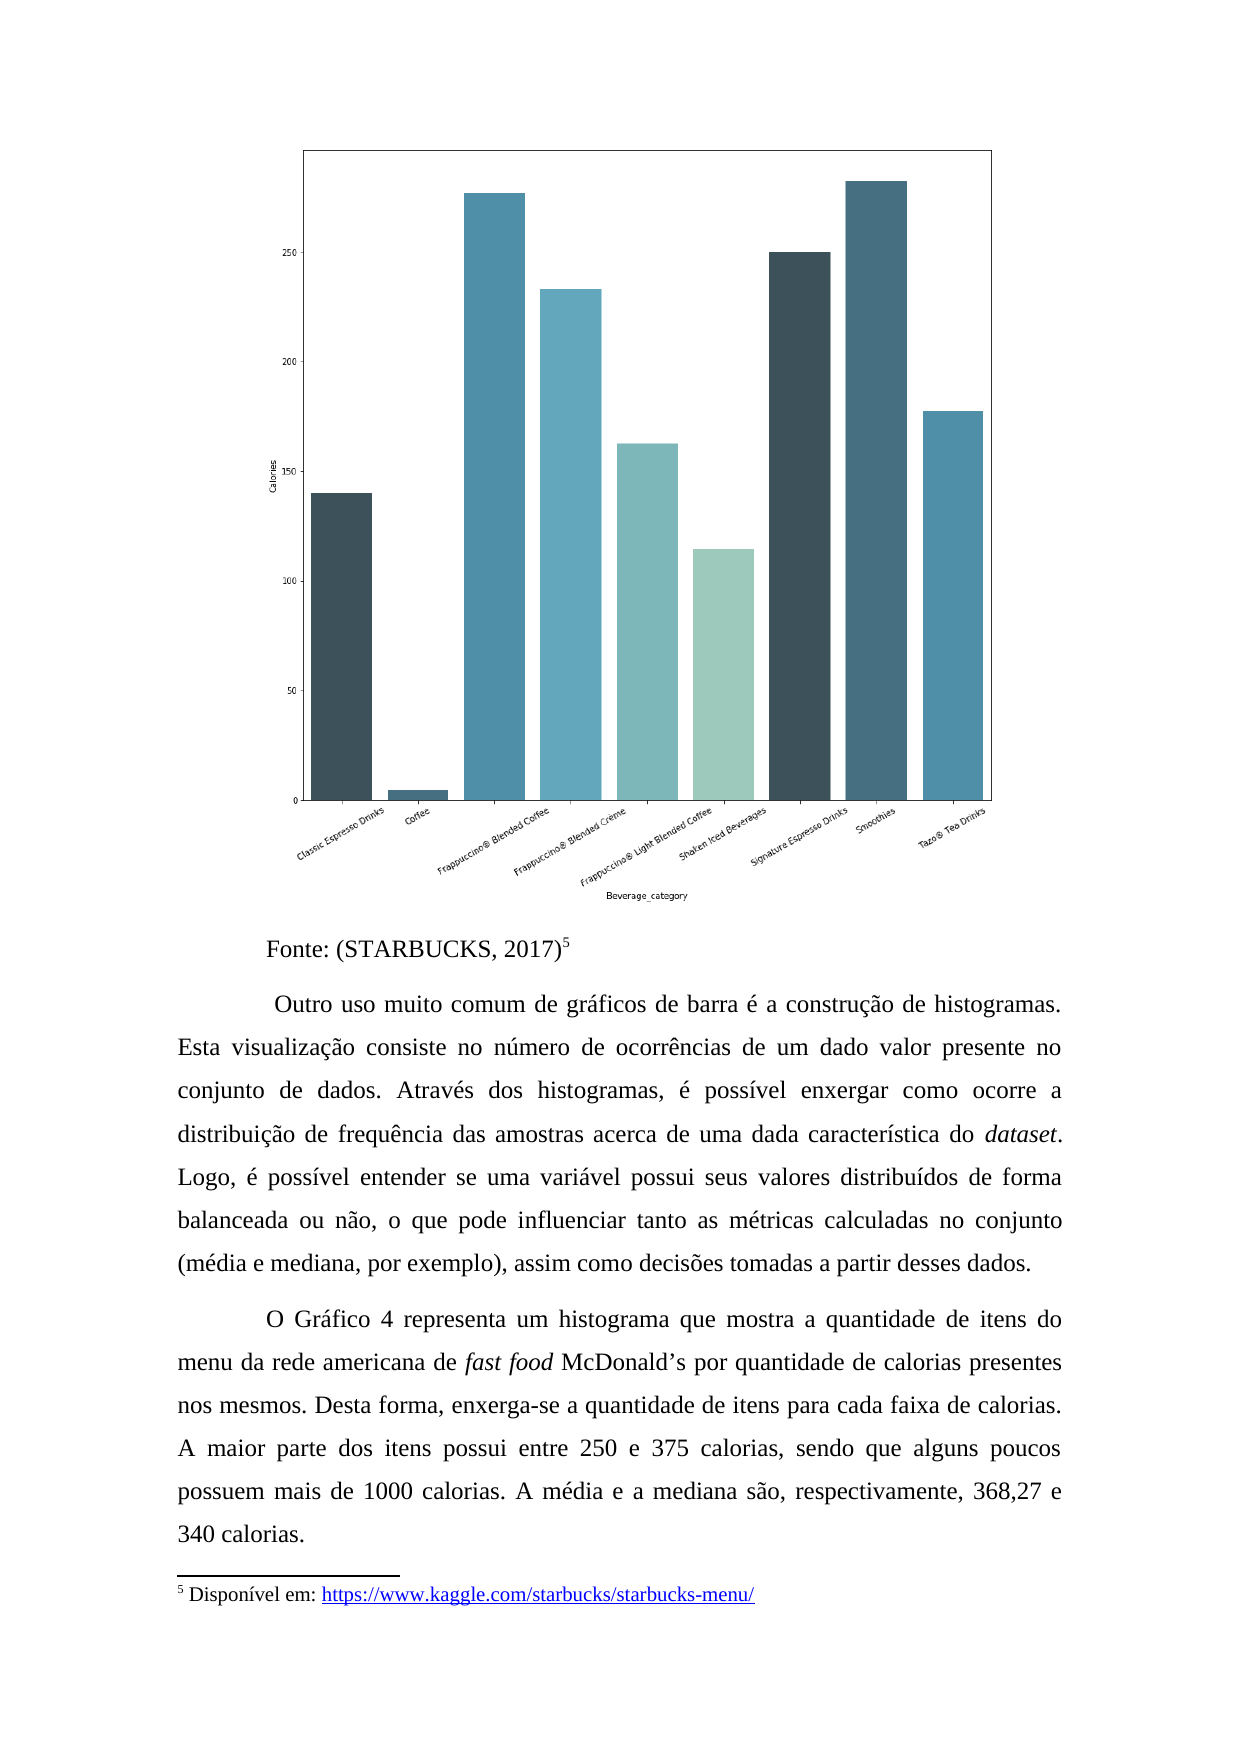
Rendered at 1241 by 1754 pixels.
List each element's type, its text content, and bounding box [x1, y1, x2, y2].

text Fonte: (STARBUCKS, 2017) [177, 934, 1063, 962]
picture [265, 147, 1001, 907]
text O Gráfico 4 representa um histograma que mostra a quantidade de itens do menu da rede americana de fast food McDonald’s por quantidade de calorias presentes nos mesmos. Desta forma, enxerga-se a quantidade de itens para cada faixa de calorias. A maior parte dos itens possui entre 250 e 375 calorias, sendo que alguns poucos possuem mais de 1000 calorias. A média e a mediana são, respectivamente, 368,27 e 340 calorias. [177, 1304, 1063, 1548]
text Outro uso muito comum de gráficos de barra é a construção de histogramas. Esta visualização consiste no número de ocorrências de um dado valor presente no conjunto de dados. Através dos histogramas, é possível enxergar como ocorre a distribuição de frequência das amostras acerca de uma dada característica do dataset. Logo, é possível entender se uma variável possui seus valores distribuídos de forma balanceada ou não, o que pode influenciar tanto as métricas calculadas no conjunto (média e mediana, por exemplo), assim como decisões tomadas a partir desses dados. [177, 989, 1063, 1277]
